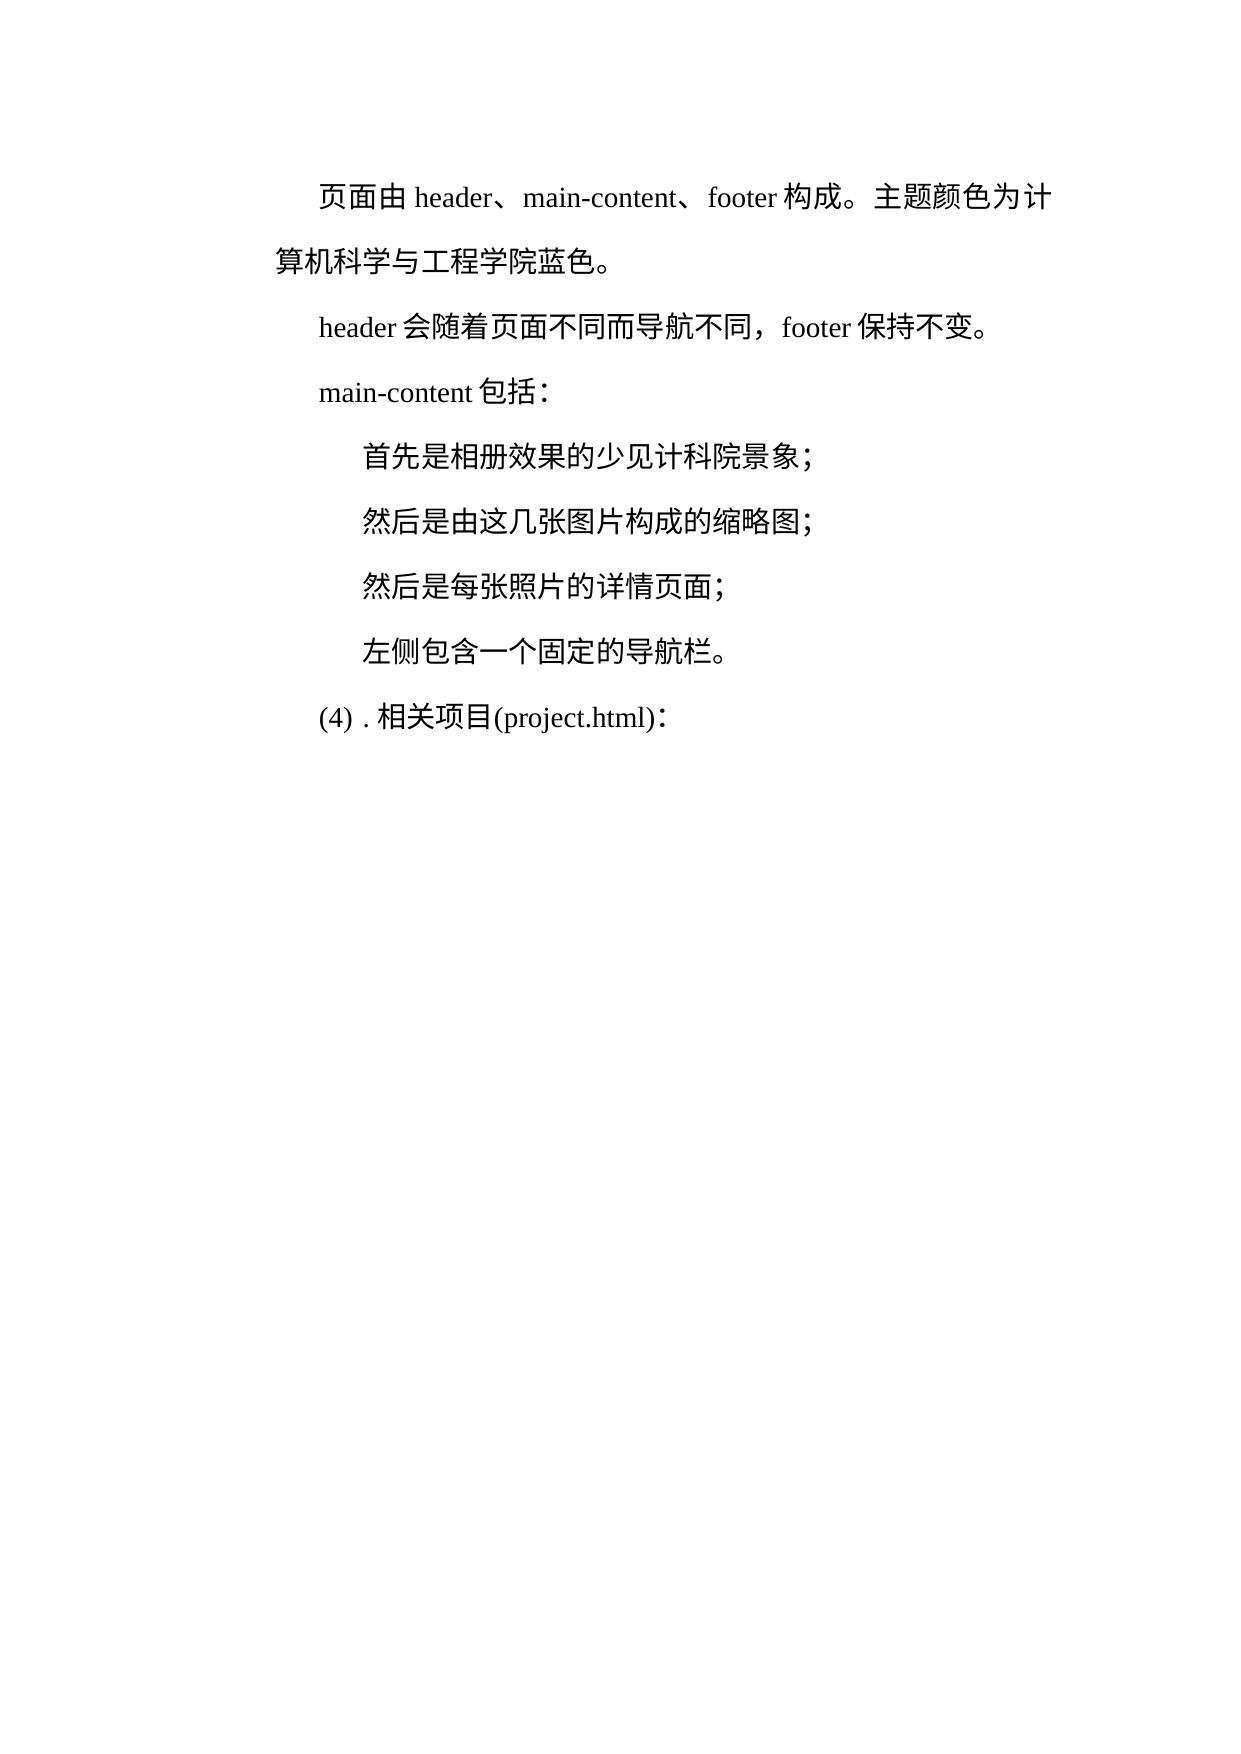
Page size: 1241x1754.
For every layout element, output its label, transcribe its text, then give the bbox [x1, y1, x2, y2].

text 然后是每张照片的详情页面； [319, 552, 1053, 617]
list . 相关项目(project.html)： [275, 682, 1053, 747]
text 页面由header、main-content、footer构成。主题颜色为计算机科学与工程学院蓝色。 [275, 162, 1053, 292]
text 然后是由这几张图片构成的缩略图； [319, 487, 1053, 552]
text 首先是相册效果的少见计科院景象； [319, 422, 1053, 487]
text main-content包括： [275, 357, 1053, 422]
text 左侧包含一个固定的导航栏。 [319, 617, 1053, 682]
text header会随着页面不同而导航不同，footer保持不变。 [275, 292, 1053, 357]
